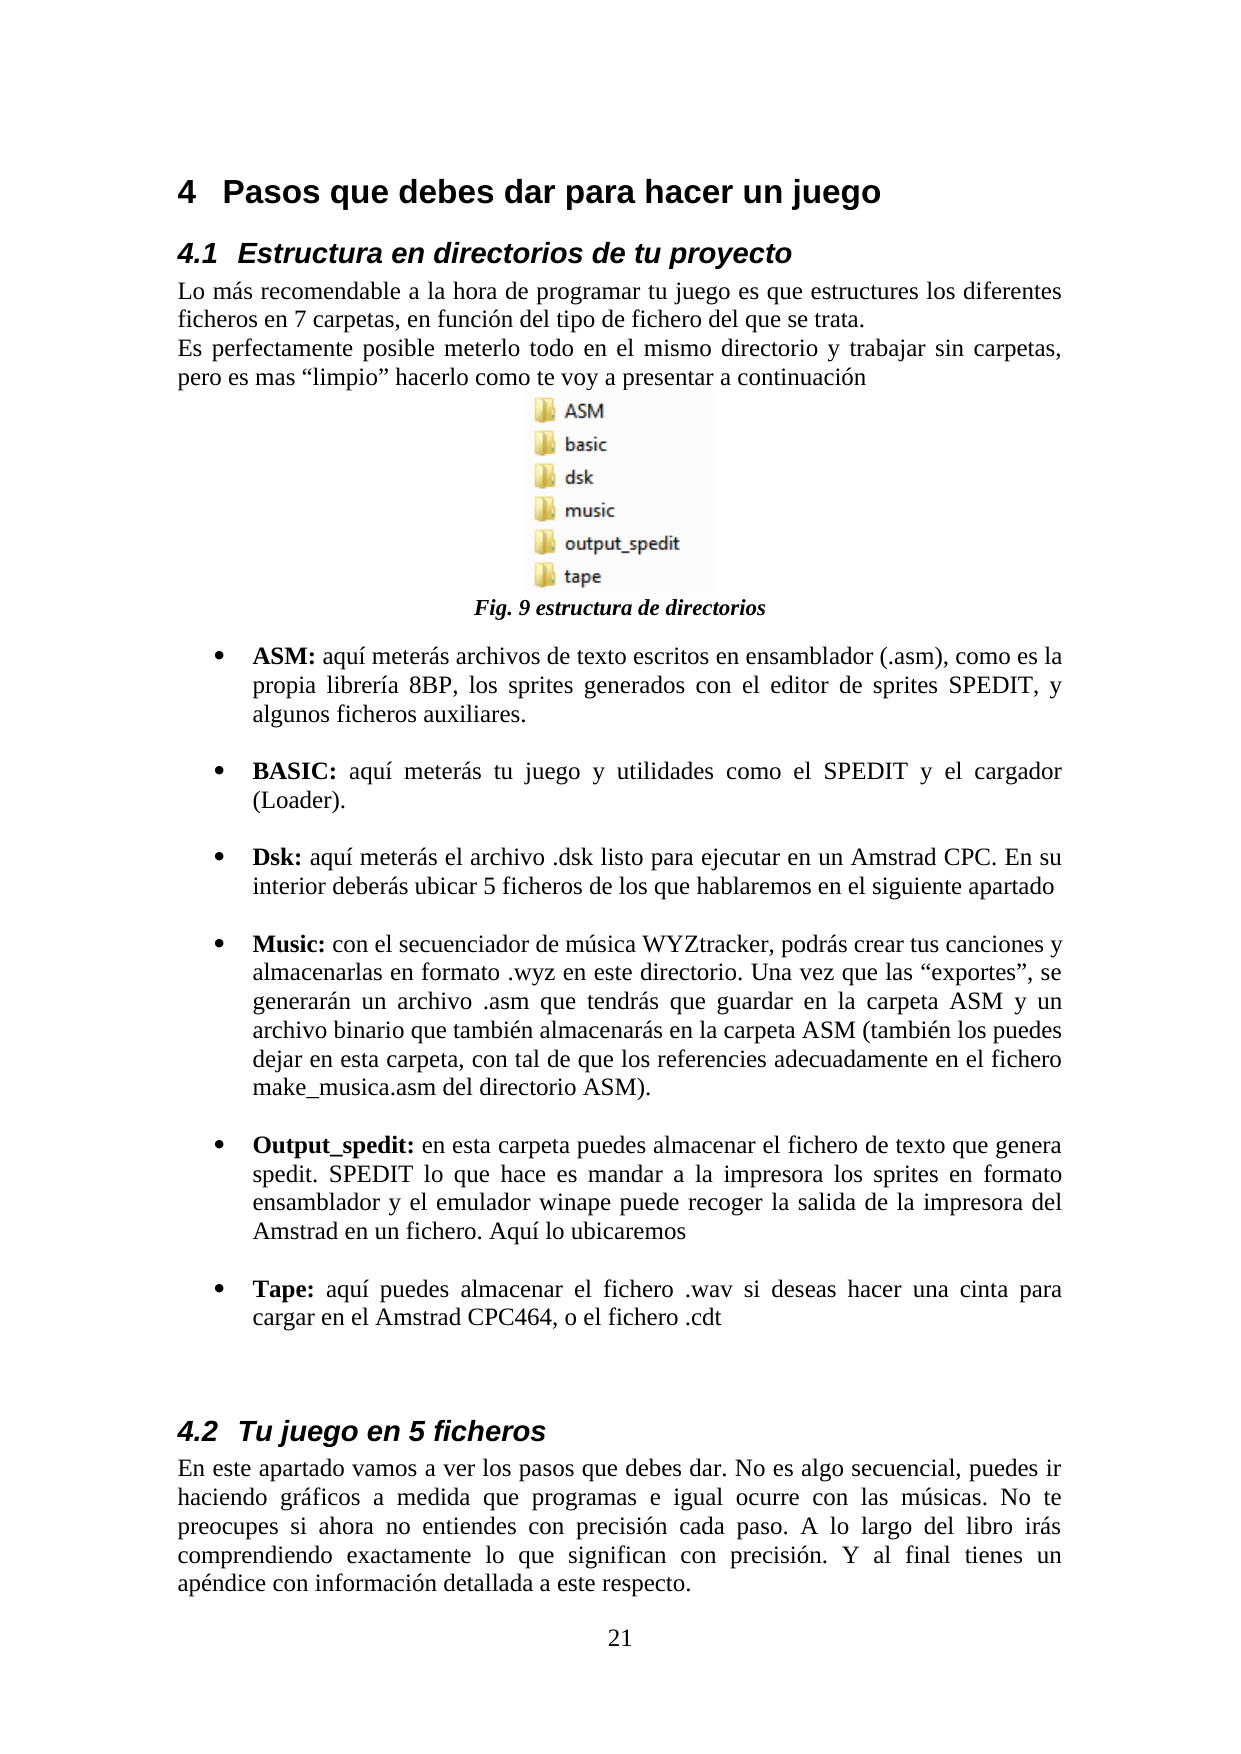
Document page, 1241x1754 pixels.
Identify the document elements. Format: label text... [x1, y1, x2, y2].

list Output_spedit: en esta carpeta puedes almacenar el fichero de texto que genera spedit. SPEDIT lo que hace es mandar a la impresora los sprites en formato ensamblador y el emulador winape puede recoger la salida de la impresora del Amstrad en un fichero. Aquí lo ubicaremos [215, 1130, 1063, 1245]
list Dsk: aquí meterás el archivo .dsk listo para ejecutar en un Amstrad CPC. En su interior deberás ubicar 5 ficheros de los que hablaremos en el siguiente apartado [215, 842, 1063, 900]
text Fig. 8 estructura de directorios [177, 594, 1063, 620]
list BASIC: aquí meterás tu juego y utilidades como el SPEDIT y el cargador (Loader). [215, 756, 1063, 814]
subtitle Estructura en directorios de tu proyecto [177, 236, 1063, 269]
list ASM: aquí meterás archivos de texto escritos en ensamblador (.asm), como es la propia librería 8BP, los sprites generados con el editor de sprites SPEDIT, y algunos ficheros auxiliares. [215, 641, 1063, 727]
list Music: con el secuenciador de música WYZtracker, podrás crear tus canciones y almacenarlas en formato .wyz en este directorio. Una vez que las “exportes”, se generarán un archivo .asm que tendrás que guardar en la carpeta ASM y un archivo binario que también almacenarás en la carpeta ASM (también los puedes dejar en esta carpeta, con tal de que los referencies adecuadamente en el fichero make_musica.asm del directorio ASM). [215, 929, 1063, 1101]
subtitle Pasos que debes dar para hacer un juego [177, 173, 1063, 211]
text Lo más recomendable a la hora de programar tu juego es que estructures los diferentes ficheros en 7 carpetas, en función del tipo de fichero del que se trata. [177, 276, 1063, 333]
text Es perfectamente posible meterlo todo en el mismo directorio y trabajar sin carpetas, pero es mas “limpio” hacerlo como te voy a presentar a continuación [177, 333, 1063, 391]
list Tape: aquí puedes almacenar el fichero .wav si deseas hacer una cinta para cargar en el Amstrad CPC464, o el fichero .cdt [215, 1274, 1063, 1331]
picture [524, 390, 716, 594]
subtitle Tu juego en 5 ficheros [177, 1414, 1063, 1447]
text En este apartado vamos a ver los pasos que debes dar. No es algo secuencial, puedes ir haciendo gráficos a medida que programas e igual ocurre con las músicas. No te preocupes si ahora no entiendes con precisión cada paso. A lo largo del libro irás comprendiendo exactamente lo que significan con precisión. Y al final tienes un apéndice con información detallada a este respecto. [177, 1453, 1063, 1597]
